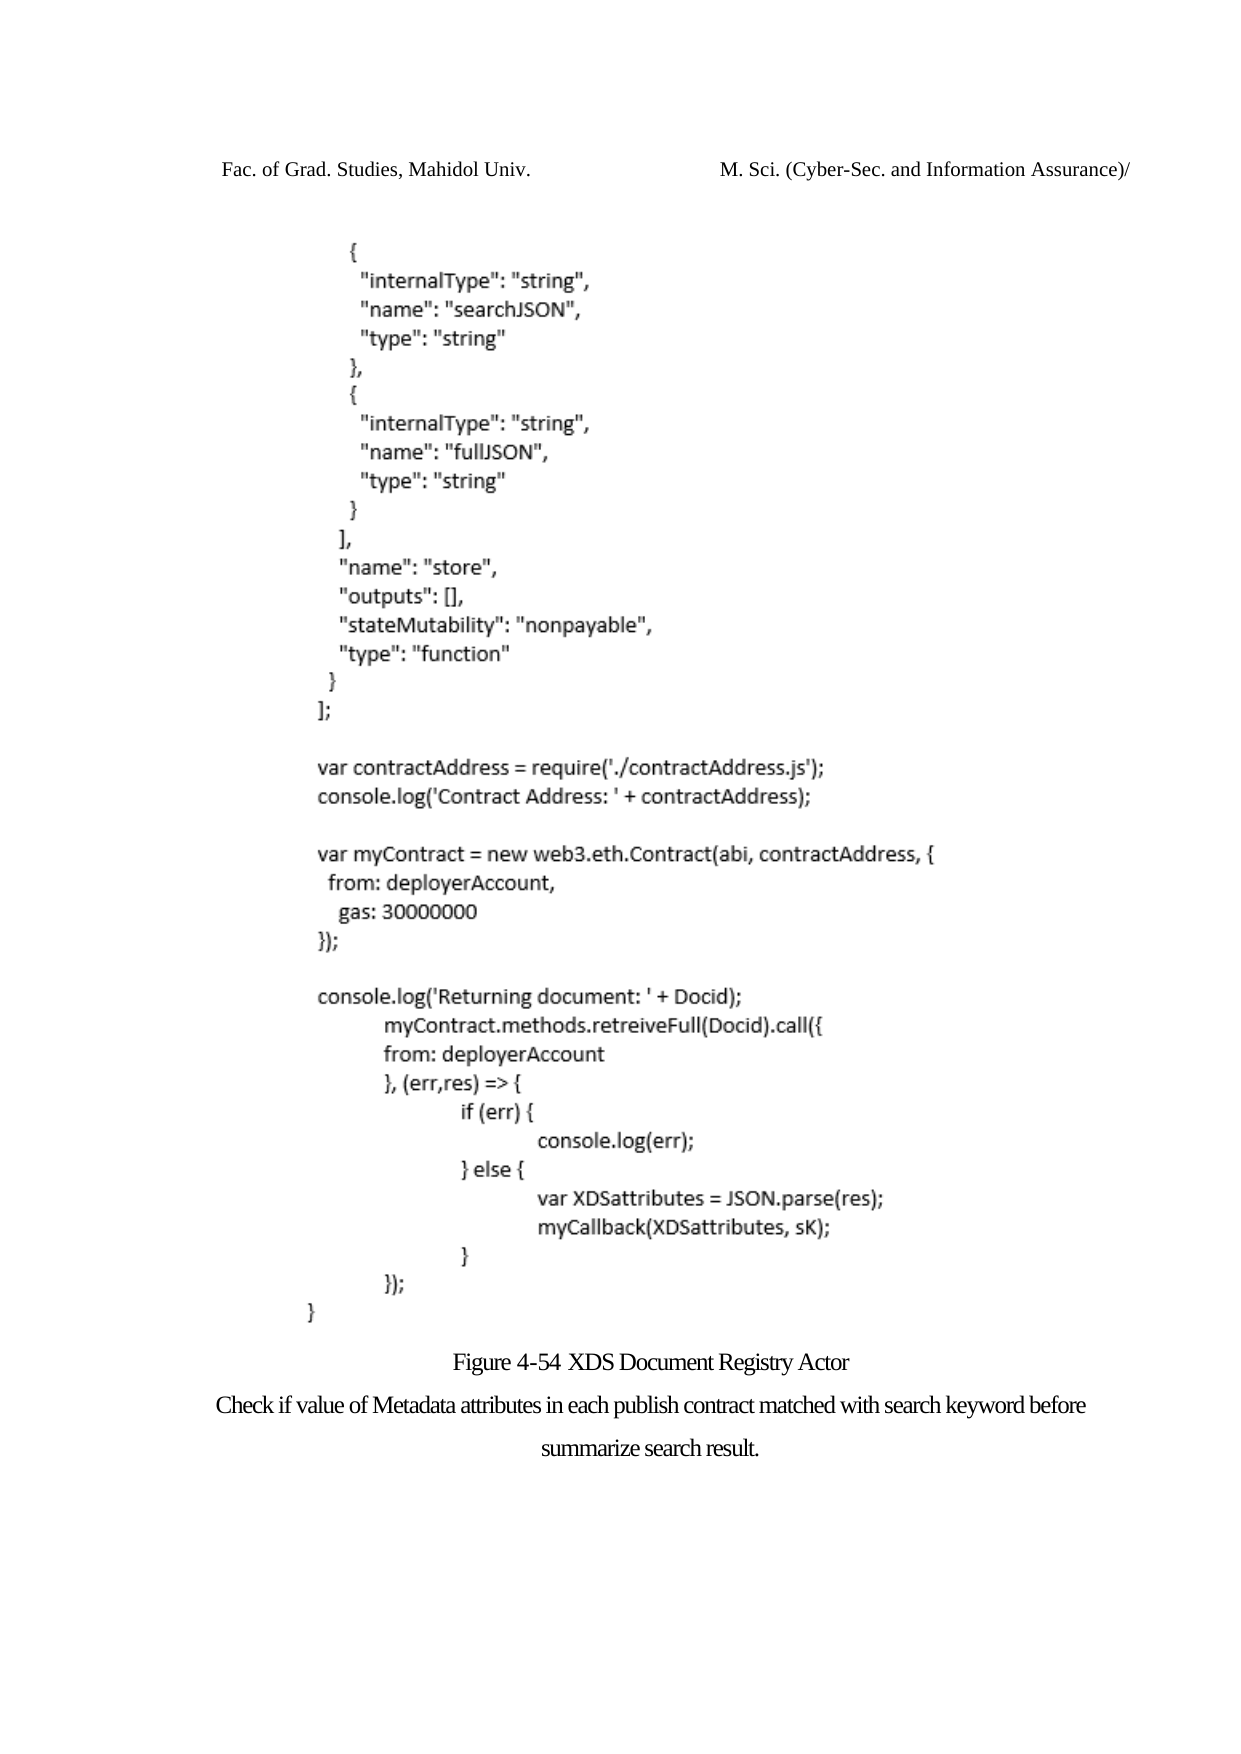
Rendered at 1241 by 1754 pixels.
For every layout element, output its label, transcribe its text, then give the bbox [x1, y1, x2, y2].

picture [288, 221, 1026, 1334]
